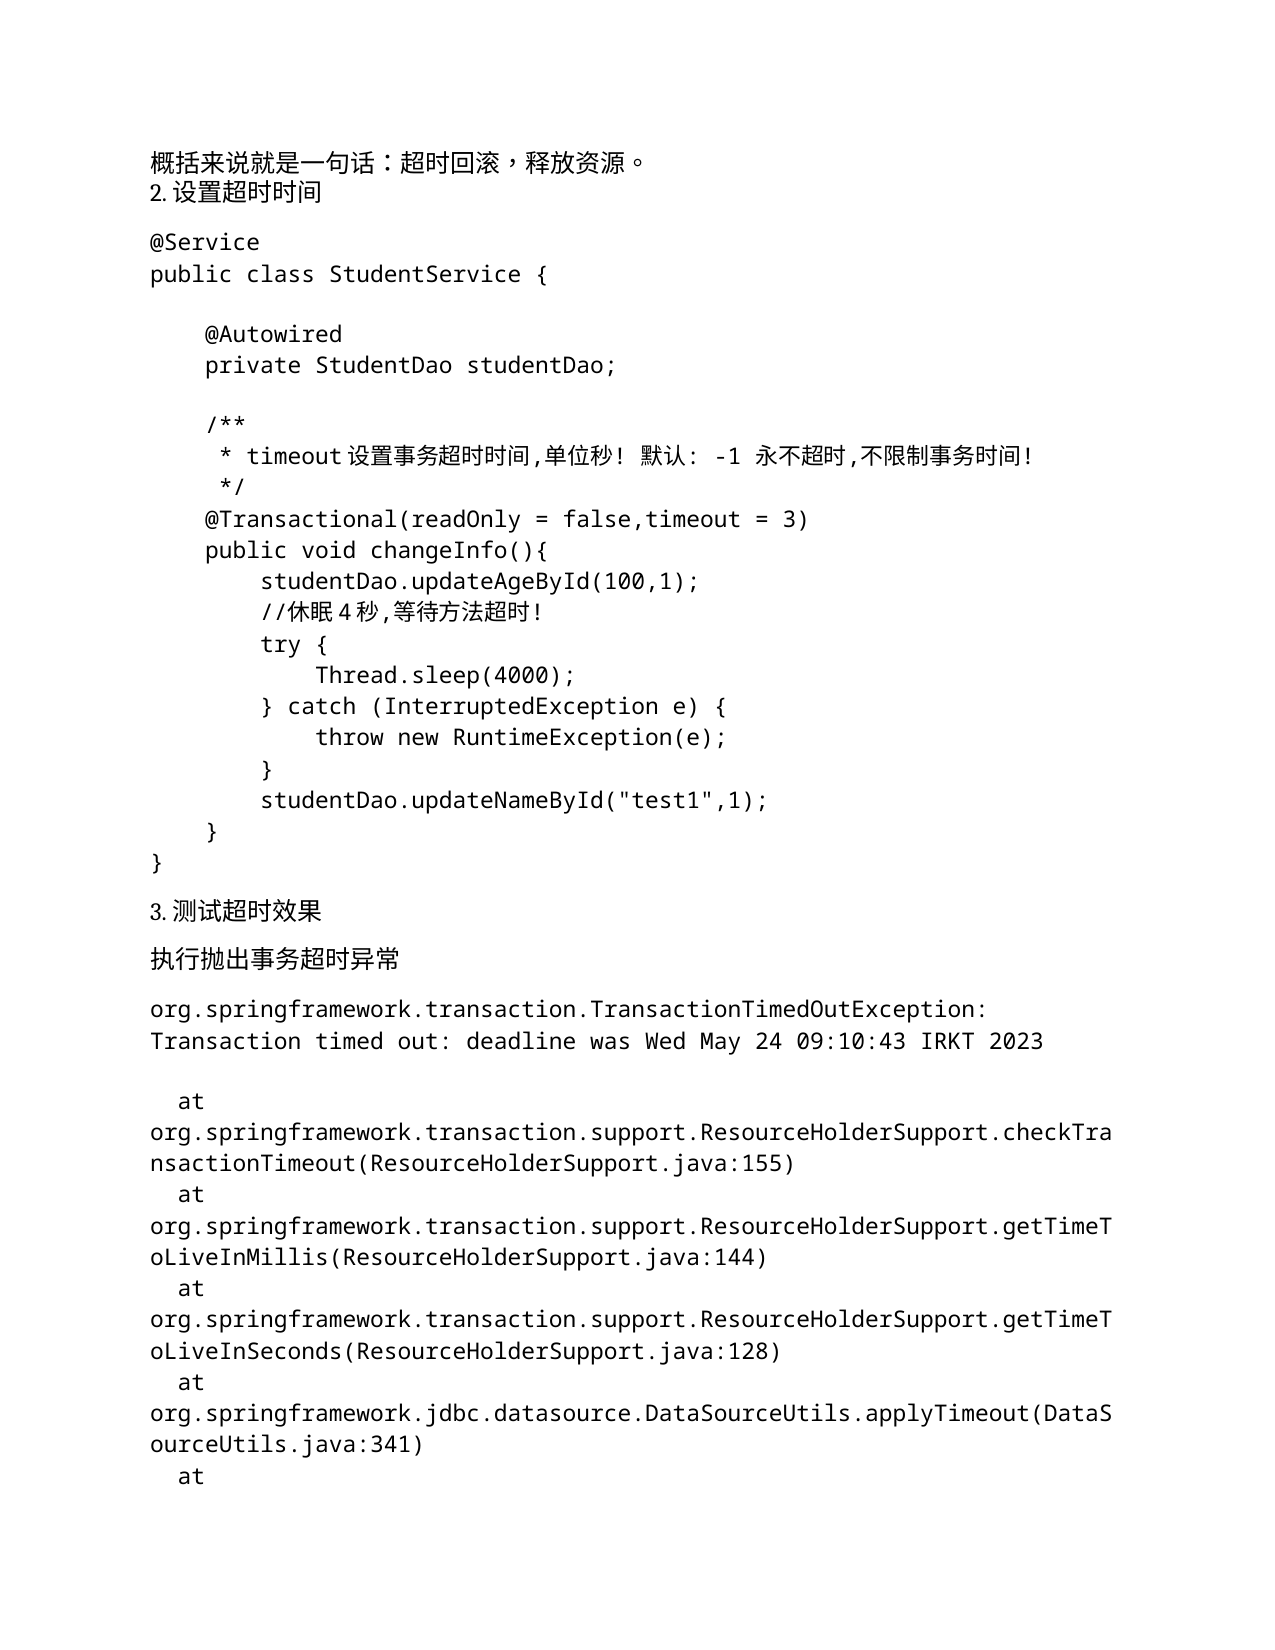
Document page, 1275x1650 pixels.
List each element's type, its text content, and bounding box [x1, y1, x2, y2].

text 3. 测试超时效果 [150, 898, 1125, 927]
text 执行抛出事务超时异常 [150, 946, 1125, 974]
text @Service public class StudentService { @Autowired private StudentDao studentDao; /** * timeout设置事务超时时间,单位秒! 默认: -1 永不超时,不限制事务时间! */ @Transactional(readOnly = false,timeout = 3) public void changeInfo(){ studentDao.updateAgeById(100,1); //休眠4秒,等待方法超时! try { Thread.sleep(4000); } catch (InterruptedException e) { throw new RuntimeException(e); } studentDao.updateNameById("test1",1); } } [150, 226, 1125, 877]
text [150, 993, 1125, 1491]
text 概括来说就是一句话：超时回滚，释放资源。 2. 设置超时时间 [150, 150, 1125, 207]
